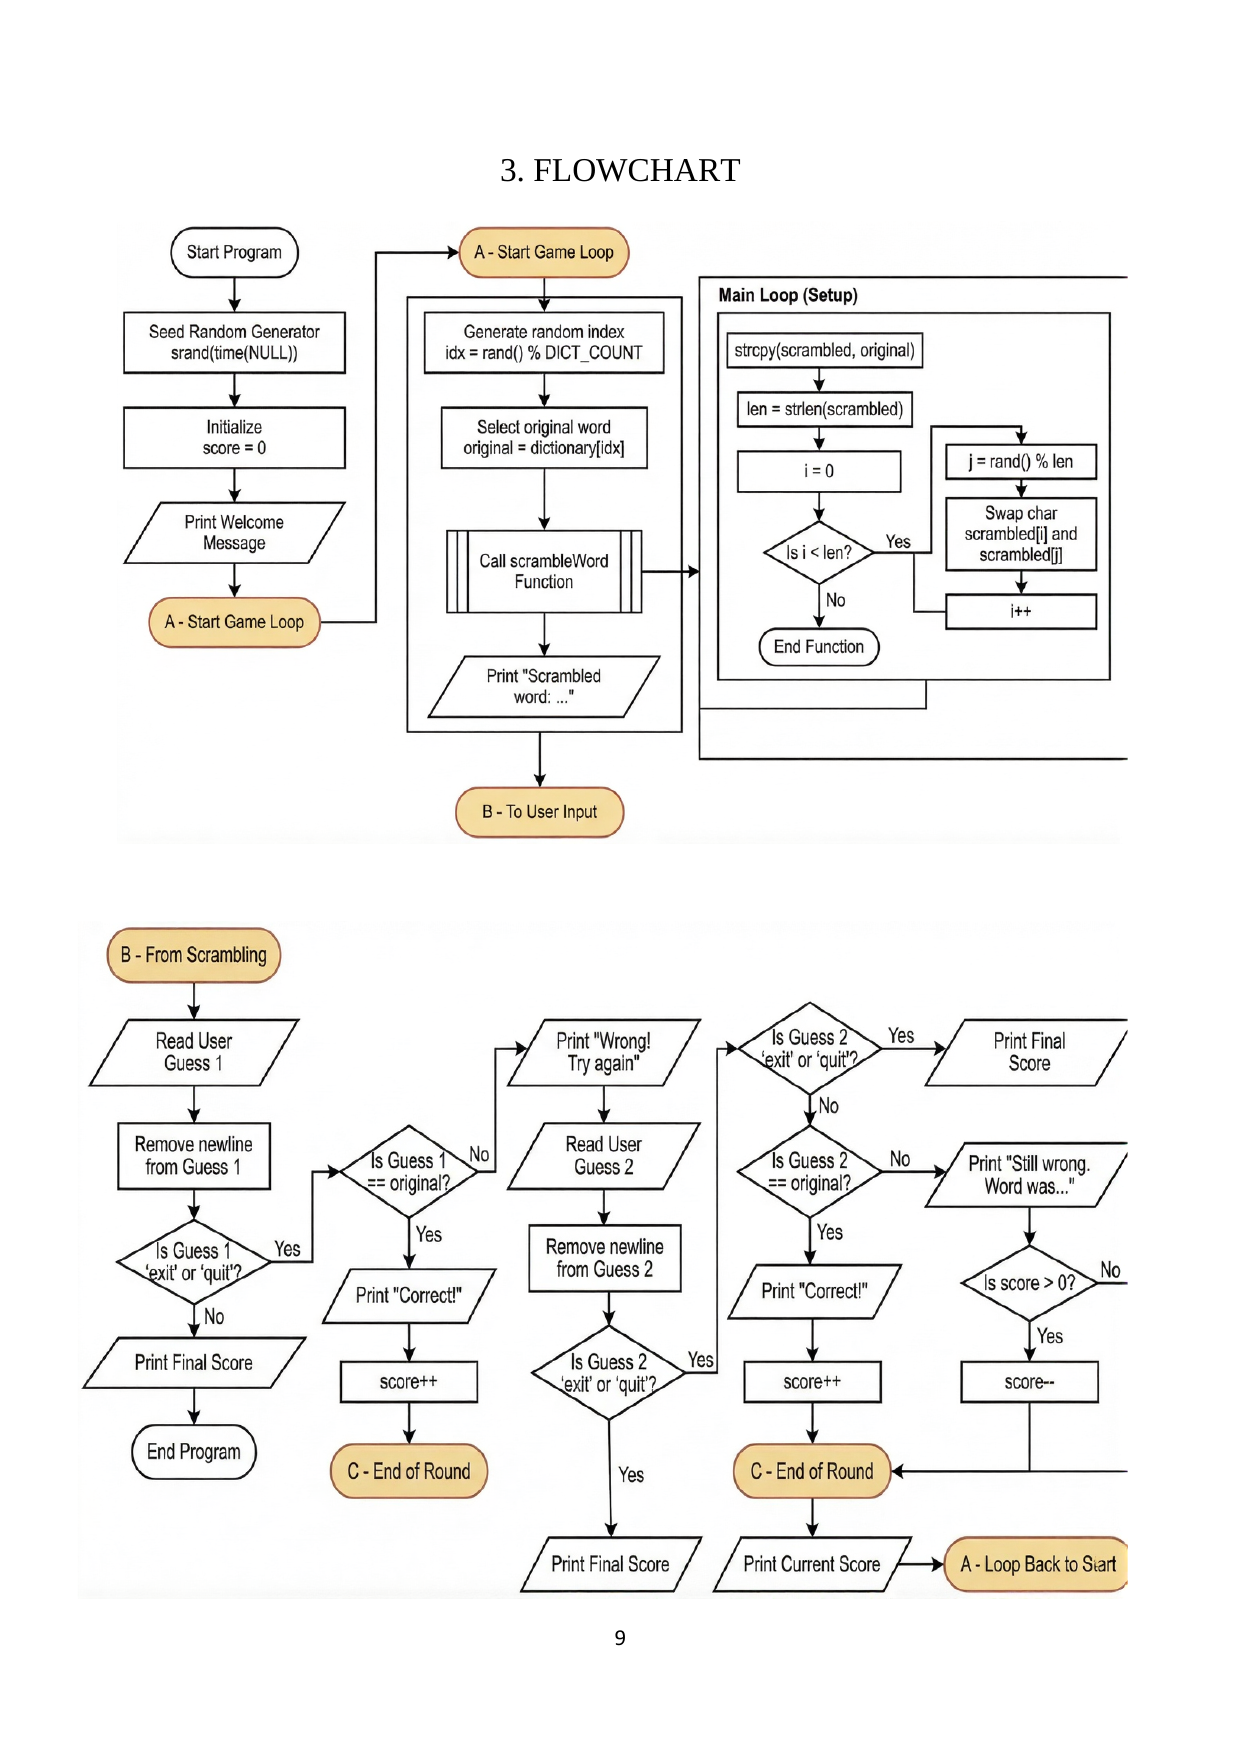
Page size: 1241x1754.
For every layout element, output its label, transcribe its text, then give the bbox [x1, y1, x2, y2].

text 3. FLOWCHART [112, 150, 1128, 188]
picture [77, 921, 1128, 1599]
picture [116, 221, 1128, 844]
